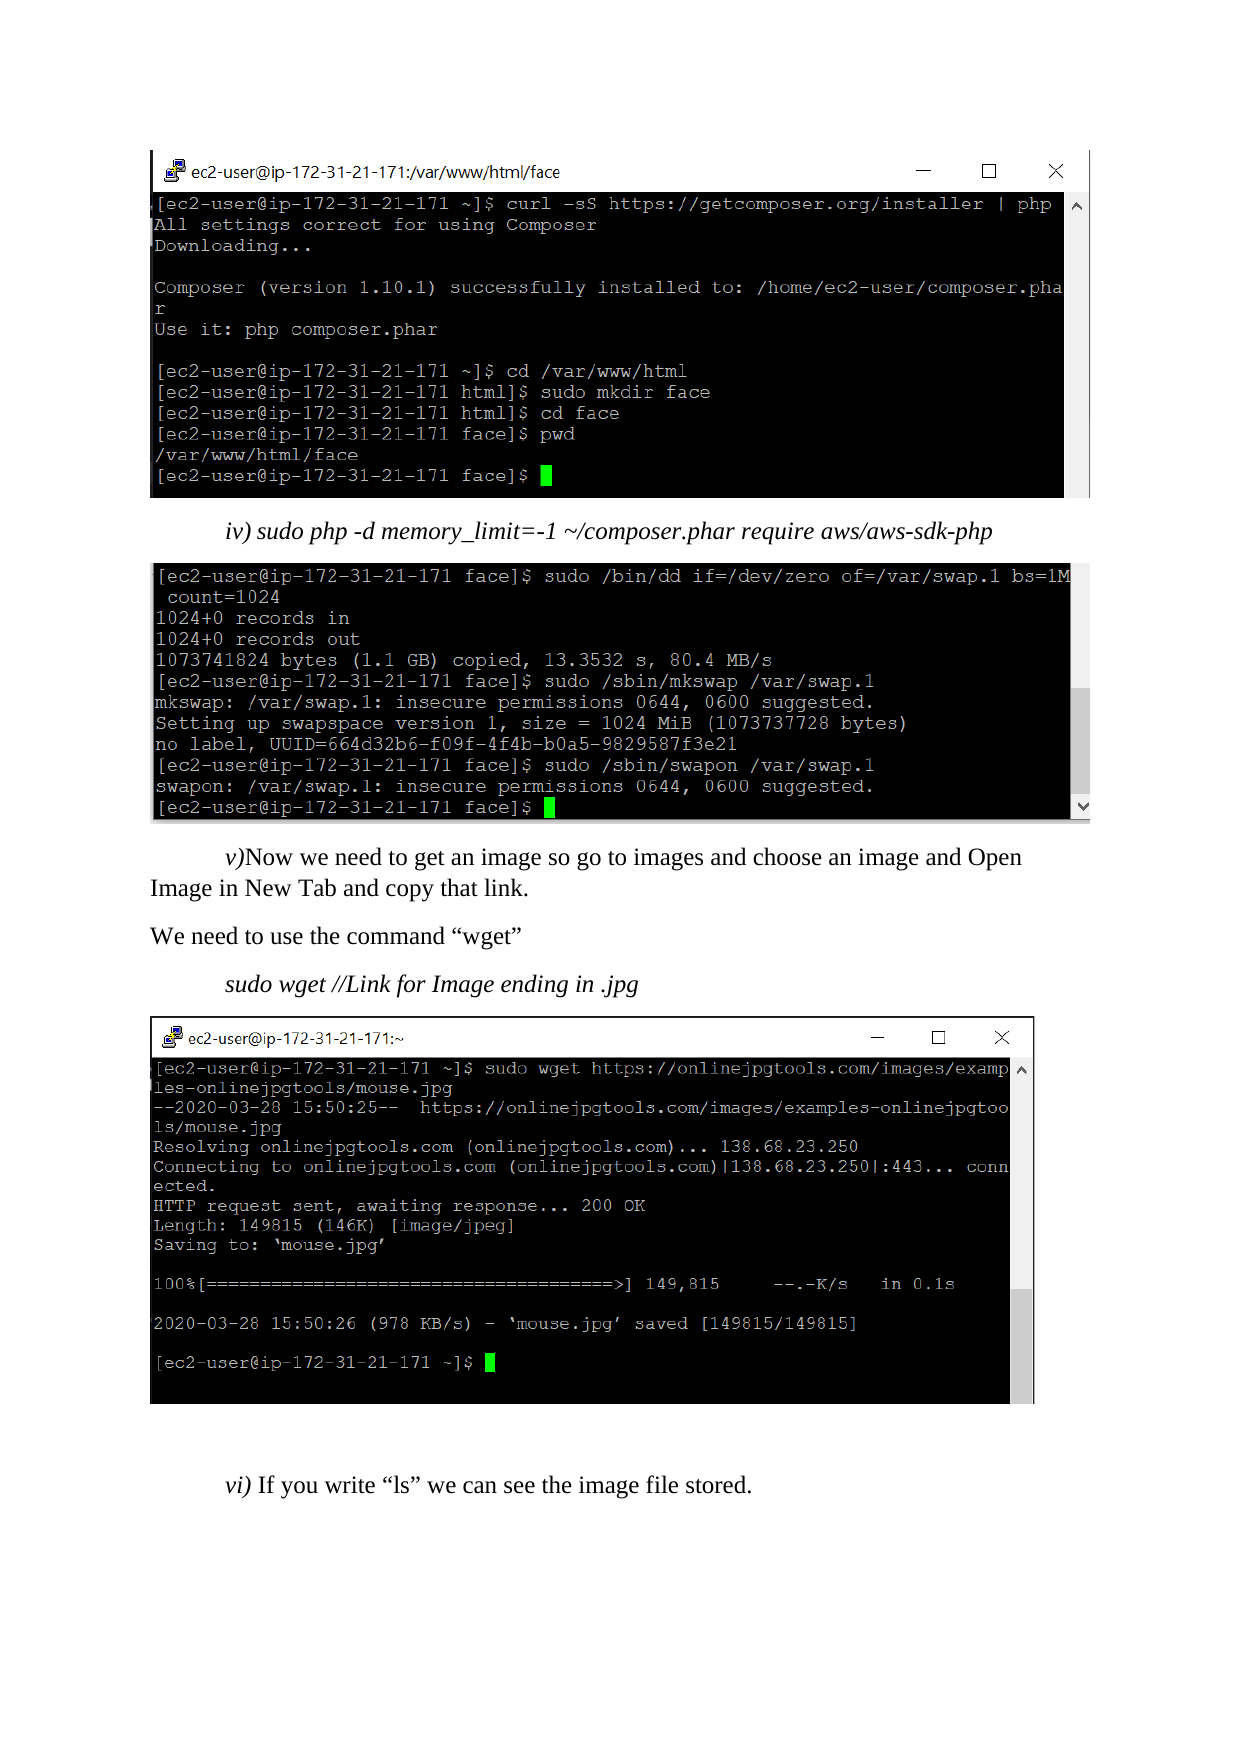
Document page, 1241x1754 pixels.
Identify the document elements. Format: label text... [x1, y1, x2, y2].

text sudo wget //Link for Image ending in .jpg [150, 969, 1090, 998]
text vi) If you write “ls” we can see the image file stored. [150, 1471, 1090, 1499]
text We need to use the command “wget” [150, 921, 1090, 950]
picture [150, 563, 1091, 824]
picture [150, 150, 1091, 498]
text iv) sudo php -d memory_limit=-1 ~/composer.phar require aws/aws-sdk-php [150, 516, 1090, 545]
text v)Now we need to get an image so go to images and choose an image and Open Image in New Tab and copy that link. [150, 842, 1090, 902]
picture [150, 1016, 1035, 1404]
